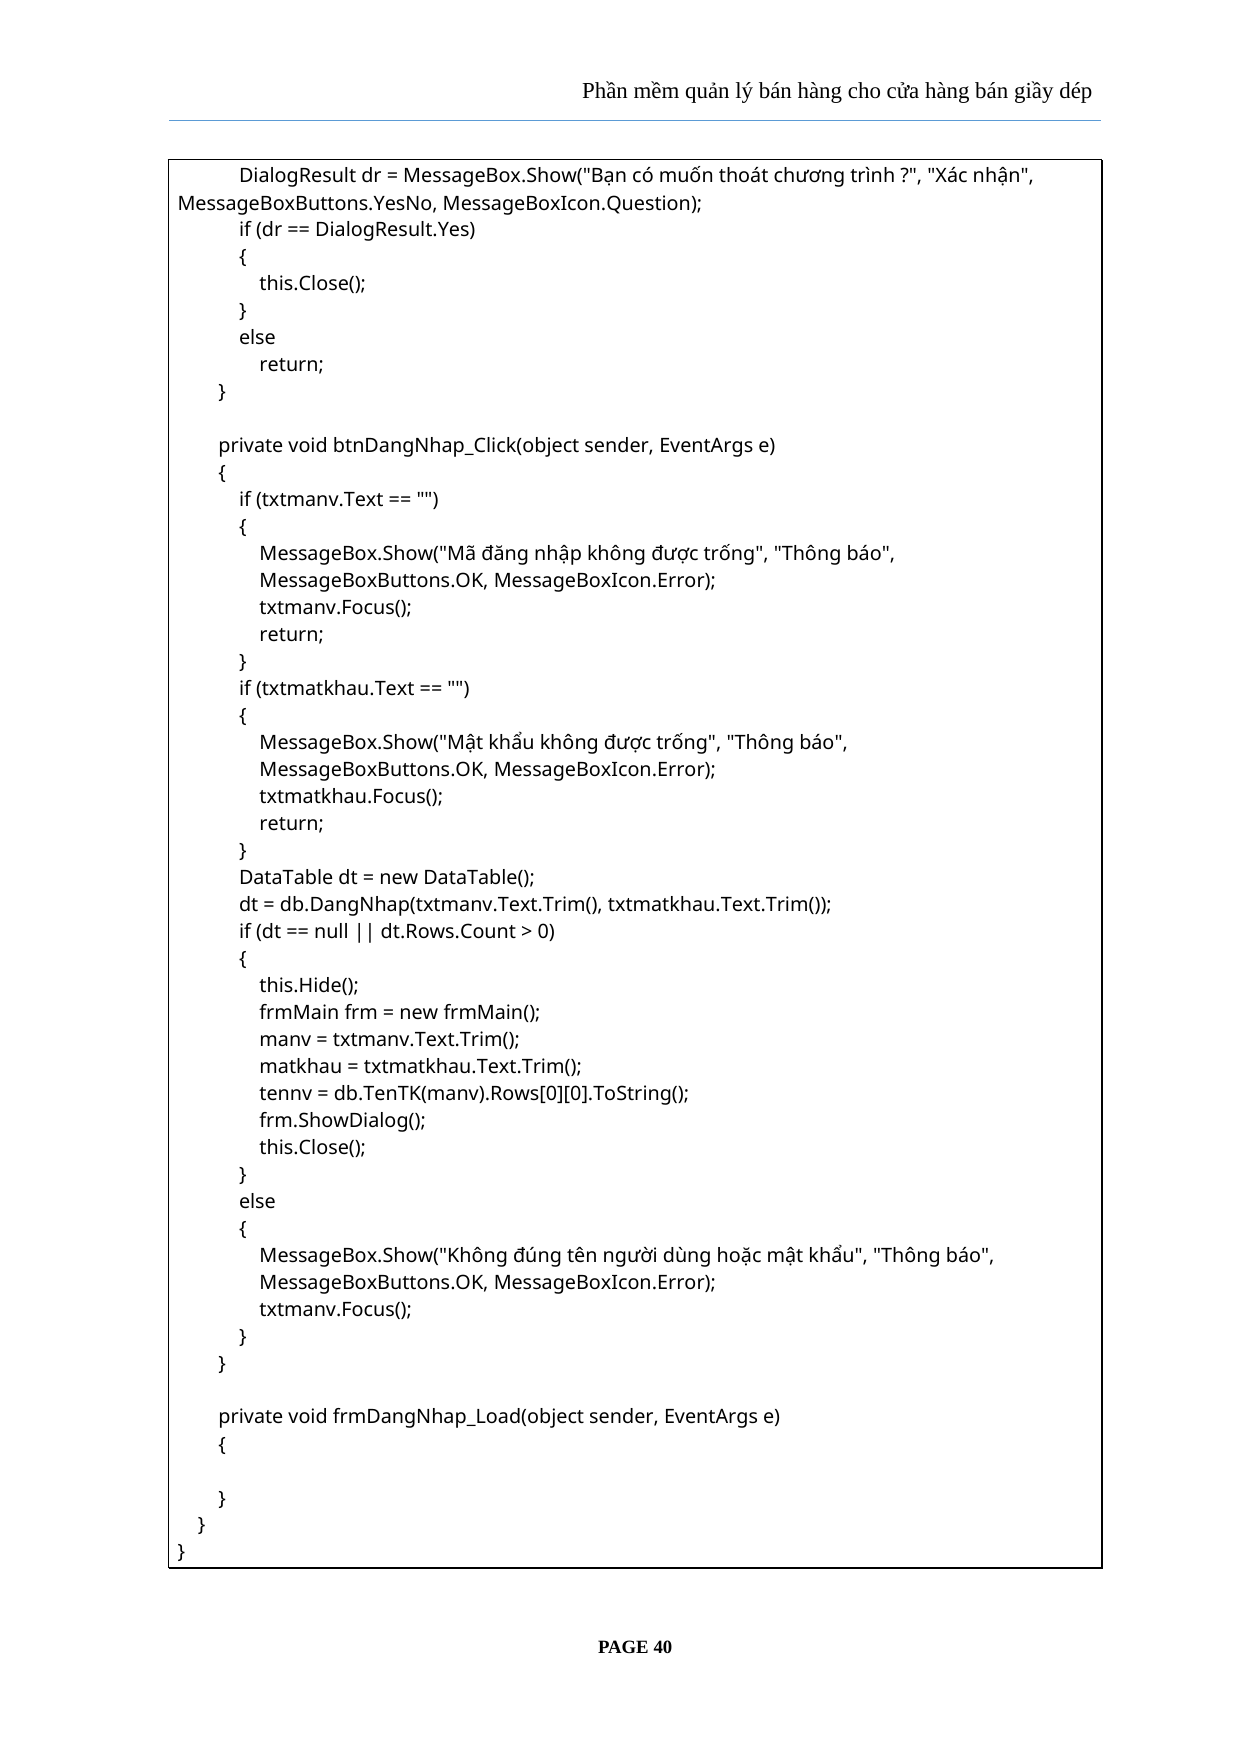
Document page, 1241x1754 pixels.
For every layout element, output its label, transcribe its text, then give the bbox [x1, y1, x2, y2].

text } [177, 378, 1092, 404]
text tennv = db.TenTK(manv).Rows[0][0].ToString(); [177, 1079, 1092, 1106]
text txtmanv.Focus(); [177, 593, 1092, 620]
text { [177, 1214, 1092, 1241]
text return; [177, 620, 1092, 647]
text return; [177, 809, 1092, 836]
text this.Hide(); [177, 971, 1092, 998]
text manv = txtmanv.Text.Trim(); [177, 1025, 1092, 1052]
text if (txtmatkhau.Text == "") [177, 674, 1092, 701]
text { [177, 458, 1092, 486]
text } [177, 1160, 1092, 1187]
text } [177, 836, 1092, 863]
text MessageBoxButtons.OK, MessageBoxIcon.Error); [177, 755, 1092, 782]
text MessageBoxButtons.OK, MessageBoxIcon.Error); [177, 1268, 1092, 1295]
text } [177, 1511, 1092, 1534]
text { [177, 944, 1092, 971]
text frmMain frm = new frmMain(); [177, 998, 1092, 1025]
text frm.ShowDialog(); [177, 1106, 1092, 1133]
text MessageBox.Show("Mã đăng nhập không được trống", "Thông báo", [177, 539, 1092, 566]
text } [177, 1349, 1092, 1376]
text MessageBox.Show("Mật khẩu không được trống", "Thông báo", [177, 728, 1092, 755]
text this.Close(); [177, 270, 1092, 297]
text matkhau = txtmatkhau.Text.Trim(); [177, 1052, 1092, 1079]
text { [177, 701, 1092, 728]
text if (txtmanv.Text == "") [177, 486, 1092, 512]
text else [177, 1187, 1092, 1214]
text } [177, 647, 1092, 674]
text MessageBoxButtons.OK, MessageBoxIcon.Error); [177, 566, 1092, 593]
text txtmatkhau.Focus(); [177, 782, 1092, 809]
text DataTable dt = new DataTable(); [177, 863, 1092, 890]
text { [177, 243, 1092, 270]
text return; [177, 351, 1092, 378]
text { [177, 512, 1092, 539]
text if (dt == null || dt.Rows.Count > 0) [177, 917, 1092, 944]
text } [177, 1484, 1092, 1511]
text txtmanv.Focus(); [177, 1295, 1092, 1322]
text MessageBox.Show("Không đúng tên người dùng hoặc mật khẩu", "Thông báo", [177, 1241, 1092, 1268]
text else [177, 324, 1092, 351]
text dt = db.DangNhap(txtmanv.Text.Trim(), txtmatkhau.Text.Trim()); [177, 890, 1092, 917]
text private void btnDangNhap_Click(object sender, EventArgs e) [177, 432, 1092, 458]
text { [177, 1430, 1092, 1457]
text this.Close(); [177, 1133, 1092, 1160]
text DialogResult dr = MessageBox.Show("Bạn có muốn thoát chương trình ?", "Xác nhận", MessageBoxButtons.YesNo, MessageBoxIcon.Question); [169, 160, 1101, 216]
text } [169, 1534, 1101, 1567]
text } [177, 297, 1092, 324]
text if (dr == DialogResult.Yes) [177, 216, 1092, 243]
text private void frmDangNhap_Load(object sender, EventArgs e) [177, 1403, 1092, 1430]
text } [177, 1322, 1092, 1349]
